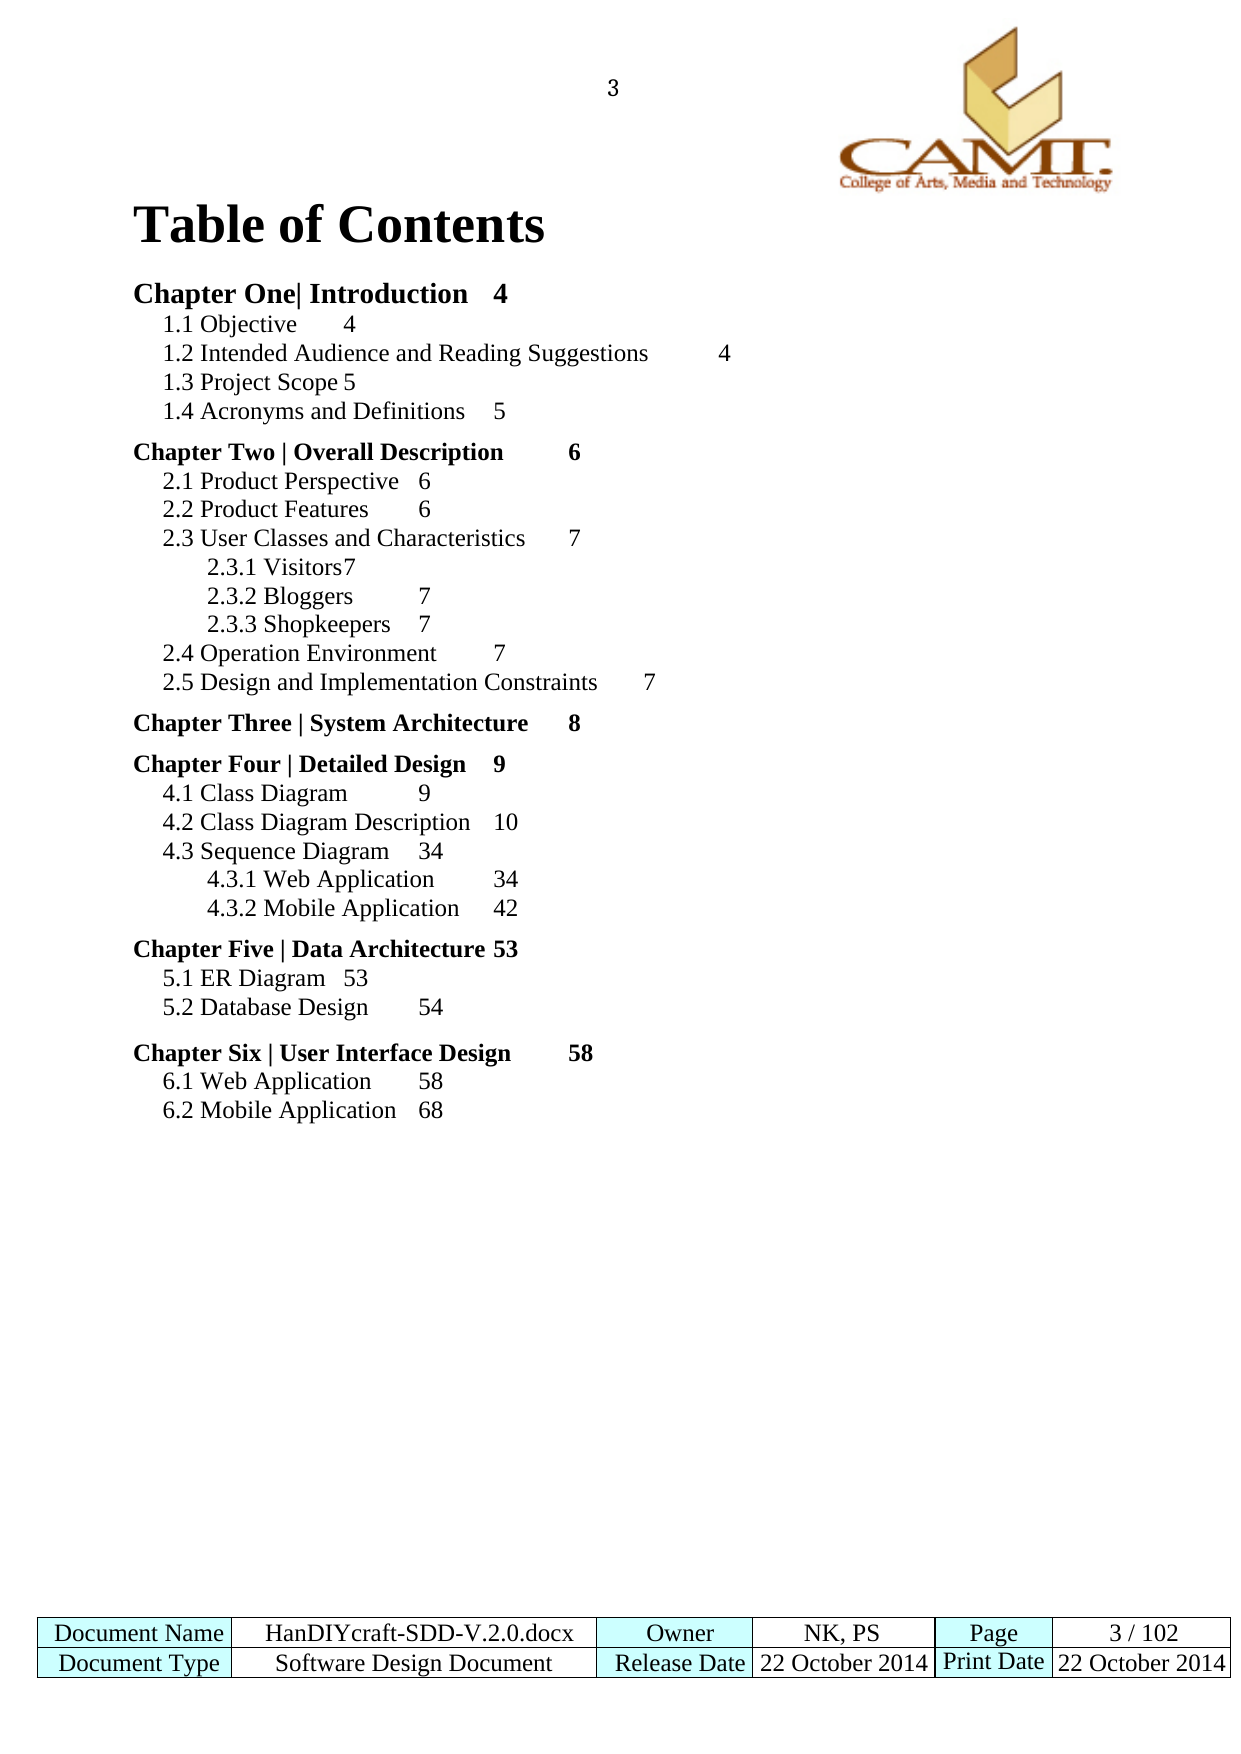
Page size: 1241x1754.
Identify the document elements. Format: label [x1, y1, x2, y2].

picture [755, 18, 1221, 207]
